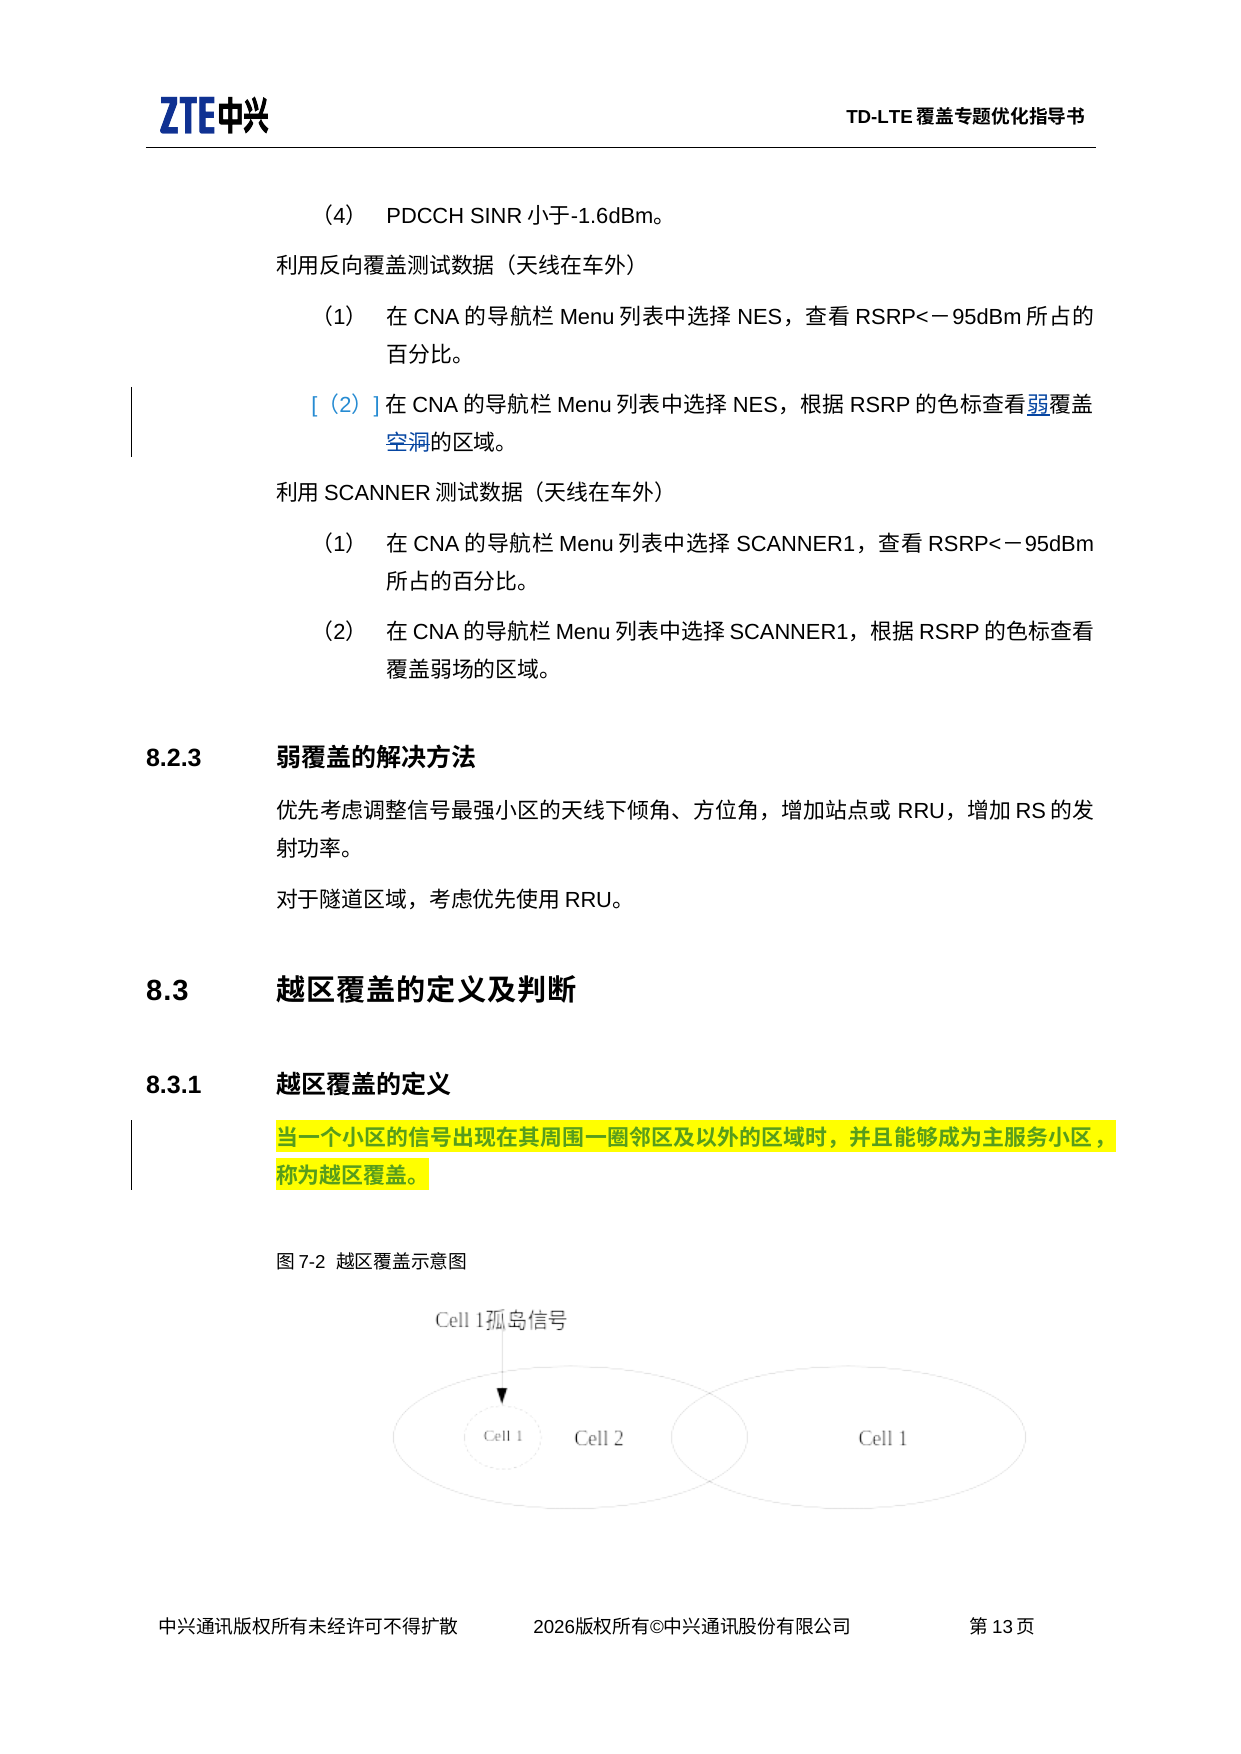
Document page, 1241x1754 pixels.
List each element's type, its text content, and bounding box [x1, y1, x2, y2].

text 优先考虑调整信号最强小区的天线下倾角、方位角，增加站点或RRU，增加RS的发射功率。 [276, 793, 1094, 863]
picture [157, 96, 273, 134]
list 在CNA的导航栏Menu列表中选择NES，查看RSRP<－95dBm所占的百分比。 [311, 299, 1094, 368]
subtitle 越区覆盖的定义 [146, 1067, 1094, 1101]
text 图7-2 越区覆盖示意图 [276, 1246, 1094, 1273]
list 在CNA的导航栏Menu列表中选择SCANNER1，查看RSRP<－95dBm所占的百分比。 [311, 526, 1094, 595]
text 对于隧道区域，考虑优先使用RRU。 [276, 882, 1094, 913]
list 在CNA的导航栏Menu列表中选择NES，根据RSRP的色标查看覆盖的区域。 [311, 387, 1094, 457]
subtitle 越区覆盖的定义及判断 [146, 969, 1094, 1009]
text 利用SCANNER测试数据（天线在车外） [276, 475, 1094, 507]
subtitle 弱覆盖的解决方法 [146, 740, 1094, 774]
text 当一个小区的信号出现在其周围一圈邻区及以外的区域时，并且能够成为主服务小区，称为越区覆盖。 [276, 1152, 1094, 1190]
list 在CNA的导航栏Menu列表中选择SCANNER1，根据RSRP的色标查看覆盖弱场的区域。 [311, 614, 1094, 684]
list PDCCH SINR小于-1.6dBm。 [311, 198, 1094, 229]
text 利用反向覆盖测试数据（天线在车外） [276, 248, 1094, 280]
